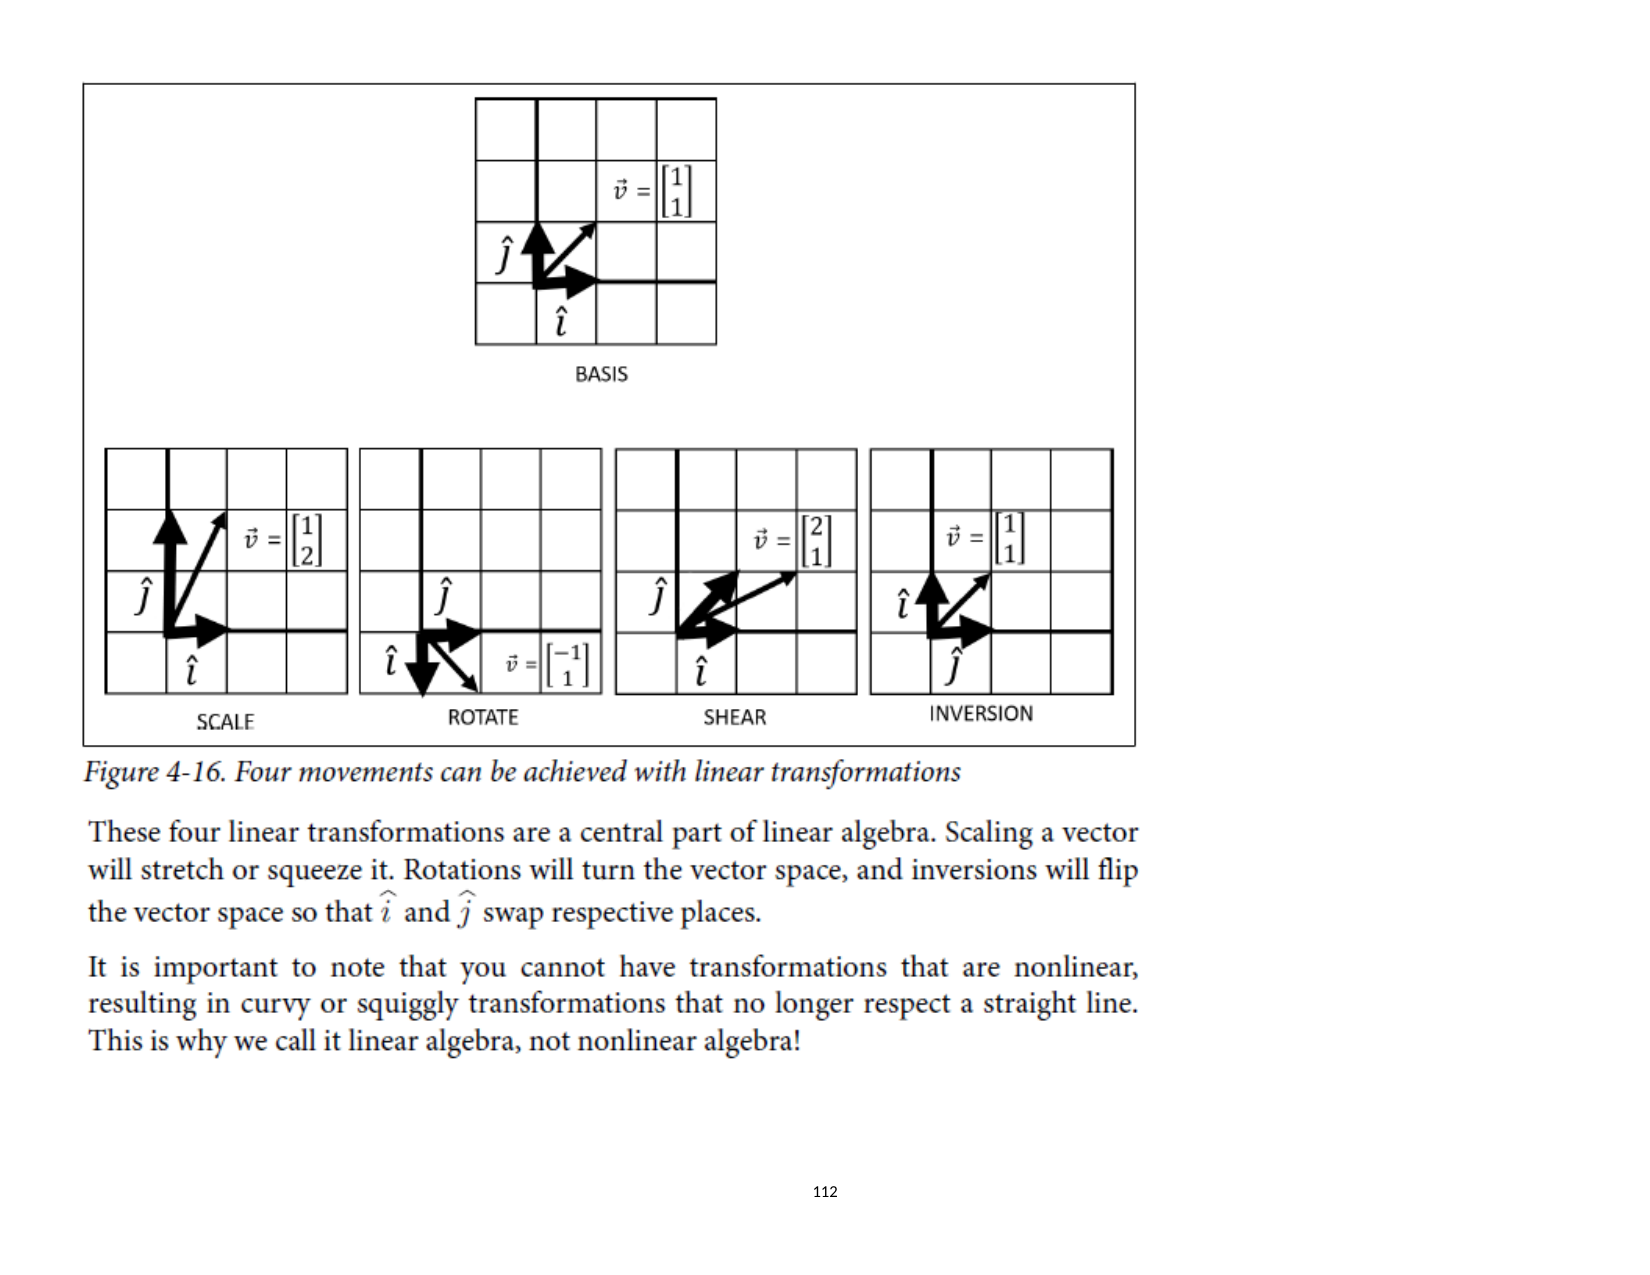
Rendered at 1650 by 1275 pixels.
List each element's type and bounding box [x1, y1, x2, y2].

picture [75, 75, 1144, 791]
picture [75, 809, 1149, 1071]
